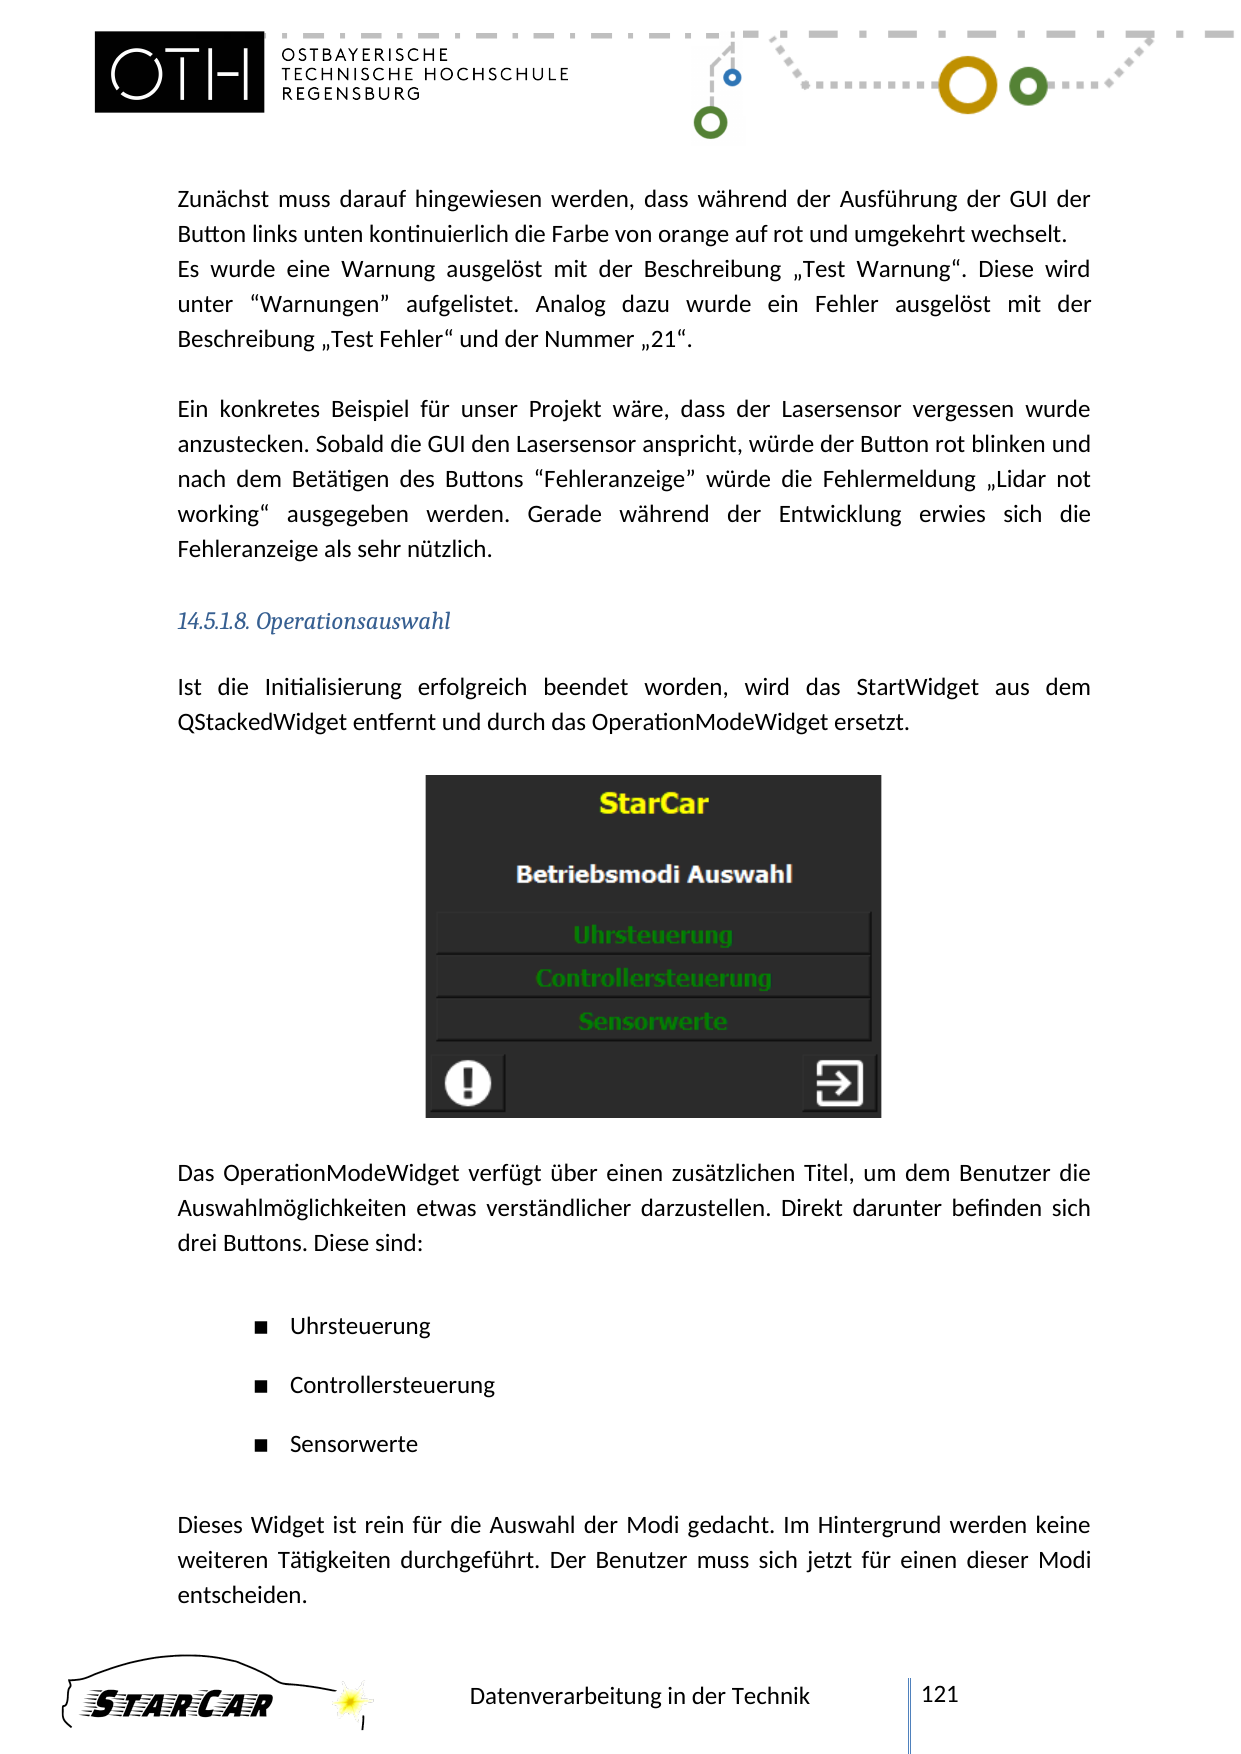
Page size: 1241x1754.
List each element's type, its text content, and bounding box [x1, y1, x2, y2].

text Es wurde eine Warnung ausgelöst mit der Beschreibung „Test Warnung“. Diese wird unter “Warnungen” aufgelistet. Analog dazu wurde ein Fehler ausgelöst mit der Beschreibung „Test Fehler“ und der Nummer „21“. [177, 253, 1092, 353]
text Dieses Widget ist rein für die Auswahl der Modi gedacht. Im Hintergrund werden keine weiteren Tätigkeiten durchgeführt. Der Benutzer muss sich jetzt für einen dieser Modi entscheiden. [177, 1509, 1092, 1609]
list Sensorwerte [252, 1415, 1092, 1466]
picture [54, 1651, 380, 1730]
text Das OperationModeWidget verfügt über einen zusätzlichen Titel, um dem Benutzer die Auswahlmöglichkeiten etwas verständlicher darzustellen. Direkt darunter befinden sich drei Buttons. Diese sind: [177, 1157, 1092, 1258]
list Uhrsteuerung [252, 1297, 1092, 1349]
text Ein konkretes Beispiel für unser Projekt wäre, dass der Lasersensor vergessen wurde anzustecken. Sobald die GUI den Lasersensor anspricht, würde der Button rot blinken und nach dem Betätigen des Buttons “Fehleranzeige” würde die Fehlermeldung „Lidar not working“ ausgegeben werden. Gerade während der Entwicklung erwies sich die Fehleranzeige als sehr nützlich. [177, 393, 1092, 563]
text Ist die Initialisierung erfolgreich beendet worden, wird das StartWidget aus dem QStackedWidget entfernt und durch das OperationModeWidget ersetzt. [177, 671, 1092, 736]
picture [94, 15, 1237, 145]
list Controllersteuerung [252, 1356, 1092, 1407]
picture [425, 775, 882, 1118]
text Zunächst muss darauf hingewiesen werden, dass während der Ausführung der GUI der Button links unten kontinuierlich die Farbe von orange auf rot und umgekehrt wechselt. [177, 183, 1092, 248]
subtitle 14.5.1.8. Operationsauswahl [177, 607, 1092, 636]
